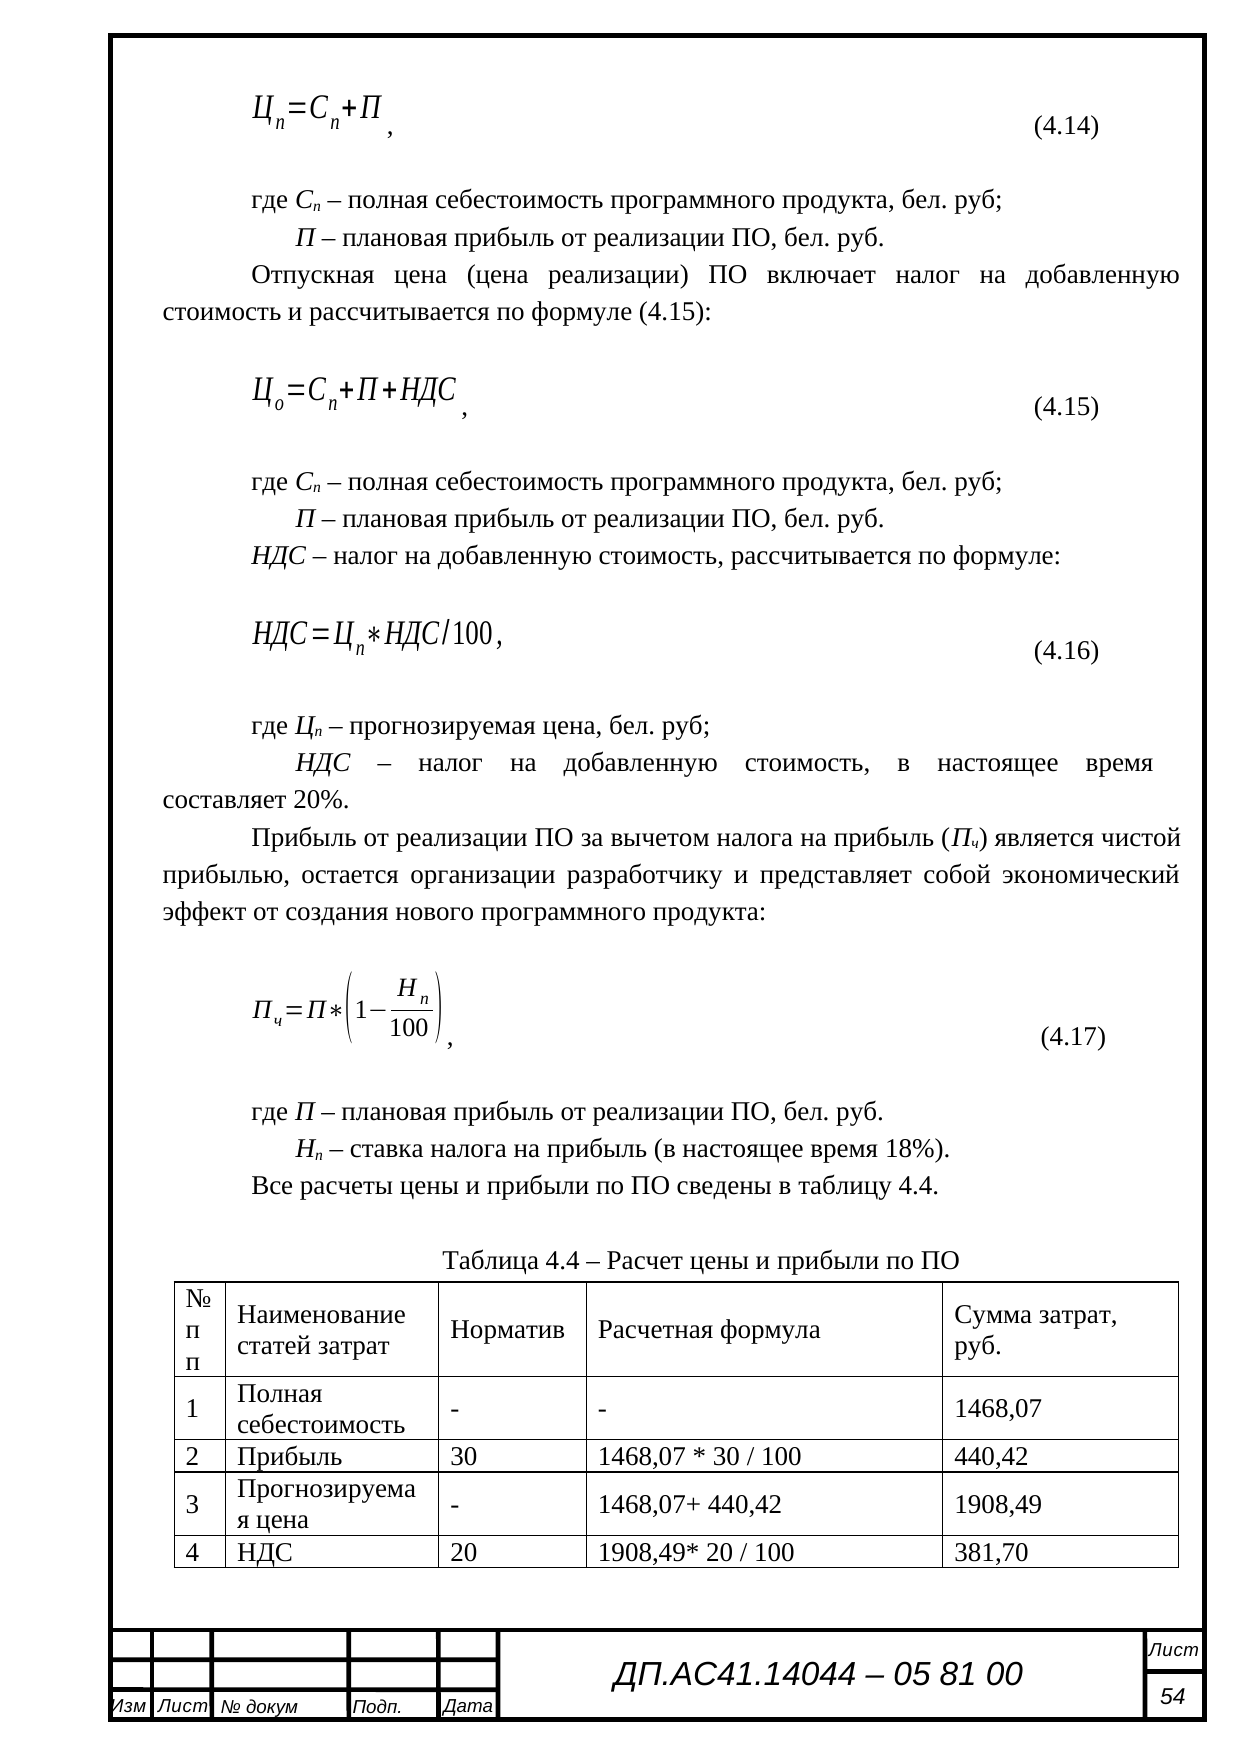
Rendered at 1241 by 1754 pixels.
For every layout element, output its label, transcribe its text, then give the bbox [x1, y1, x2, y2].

text Нп – ставка налога на прибыль (в настоящее время 18%). [162, 1132, 1152, 1163]
table_cell Полная себестоимость [226, 1377, 438, 1439]
table_header Расчетная формула [587, 1283, 942, 1376]
table_cell 381,70 [943, 1536, 1178, 1567]
text НДС – налог на добавленную стоимость, в настоящее время составляет 20%. [162, 746, 1181, 815]
text П – плановая прибыль от реализации ПО, бел. руб. [162, 502, 1152, 533]
text Отпускная цена (цена реализации) ПО включает налог на добавленную стоимость и рассчитывается по формуле (4.15): [162, 258, 1181, 327]
text где Сп – полная себестоимость программного продукта, бел. руб; [162, 183, 1152, 215]
text , (4.14) [162, 89, 1107, 140]
table_cell 30 [439, 1440, 586, 1471]
text , (4.15) [162, 370, 1107, 421]
table_cell НДС [226, 1536, 438, 1567]
table_cell 1908,49 [943, 1473, 1178, 1535]
table_cell 1468,07 * 30 / 100 [587, 1440, 942, 1471]
text где П – плановая прибыль от реализации ПО, бел. руб. [162, 1095, 1152, 1126]
table_cell - [439, 1377, 586, 1439]
table_cell 1908,49* 20 / 100 [587, 1536, 942, 1567]
table_cell 20 [439, 1536, 586, 1567]
table_cell Прибыль [226, 1440, 438, 1471]
text П – плановая прибыль от реализации ПО, бел. руб. [162, 221, 1152, 252]
table_cell 1 [175, 1377, 225, 1439]
table_cell 3 [175, 1473, 225, 1535]
table_cell 2 [175, 1440, 225, 1471]
table_cell 1468,07 [943, 1377, 1178, 1439]
table_cell - [439, 1473, 586, 1535]
text Прибыль от реализации ПО за вычетом налога на прибыль (Пч) является чистой прибылью, остается организации разработчику и представляет собой экономический эффект от создания нового программного продукта: [162, 821, 1181, 927]
table_cell Прогнозируемая цена [226, 1473, 438, 1535]
table_cell - [587, 1377, 942, 1439]
text НДС – налог на добавленную стоимость, рассчитывается по формуле: [162, 539, 1152, 571]
table_header Наименование статей затрат [226, 1283, 438, 1376]
text (4.16) [162, 614, 1107, 666]
table_header Норматив [439, 1283, 586, 1376]
table_cell 440,42 [943, 1440, 1178, 1471]
table_header Сумма затрат, руб. [943, 1283, 1178, 1376]
table_cell 1468,07+ 440,42 [587, 1473, 942, 1535]
text где Сп – полная себестоимость программного продукта, бел. руб; [162, 465, 1152, 496]
text Все расчеты цены и прибыли по ПО сведены в таблицу 4.4. [162, 1169, 1152, 1201]
text где Цп – прогнозируемая цена, бел. руб; [162, 709, 1152, 740]
text Таблица 4.4 – Расчет цены и прибыли по ПО [162, 1244, 1152, 1275]
text , (4.17) [162, 970, 1107, 1051]
table_cell 4 [175, 1536, 225, 1567]
table_header № пп [175, 1283, 225, 1376]
